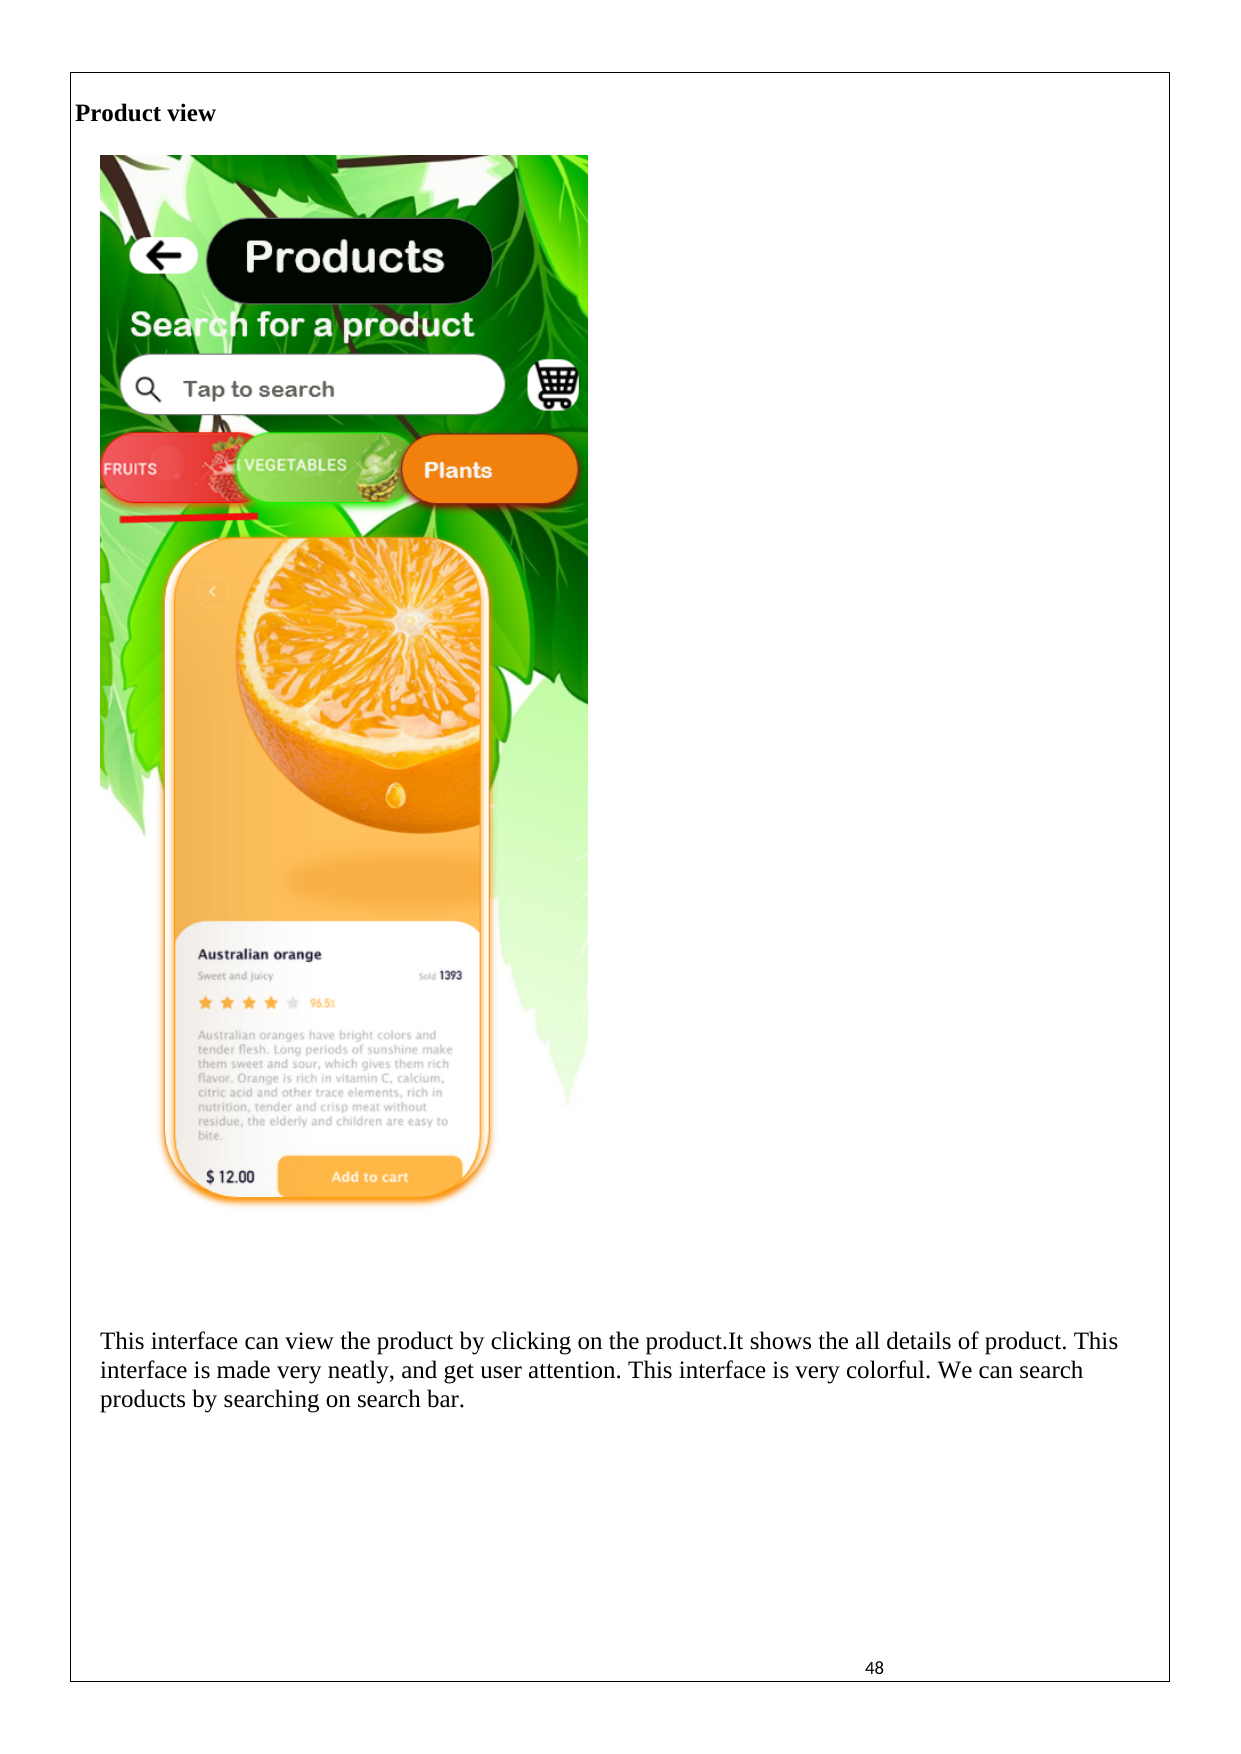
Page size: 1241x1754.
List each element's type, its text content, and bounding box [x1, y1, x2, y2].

text This interface can view the product by clicking on the product.It shows the all details of product. This interface is made very neatly, and get user attention. This interface is very colorful. We can search products by searching on search bar. [100, 1326, 1165, 1412]
picture [100, 155, 588, 1212]
text Product view [75, 98, 1165, 127]
